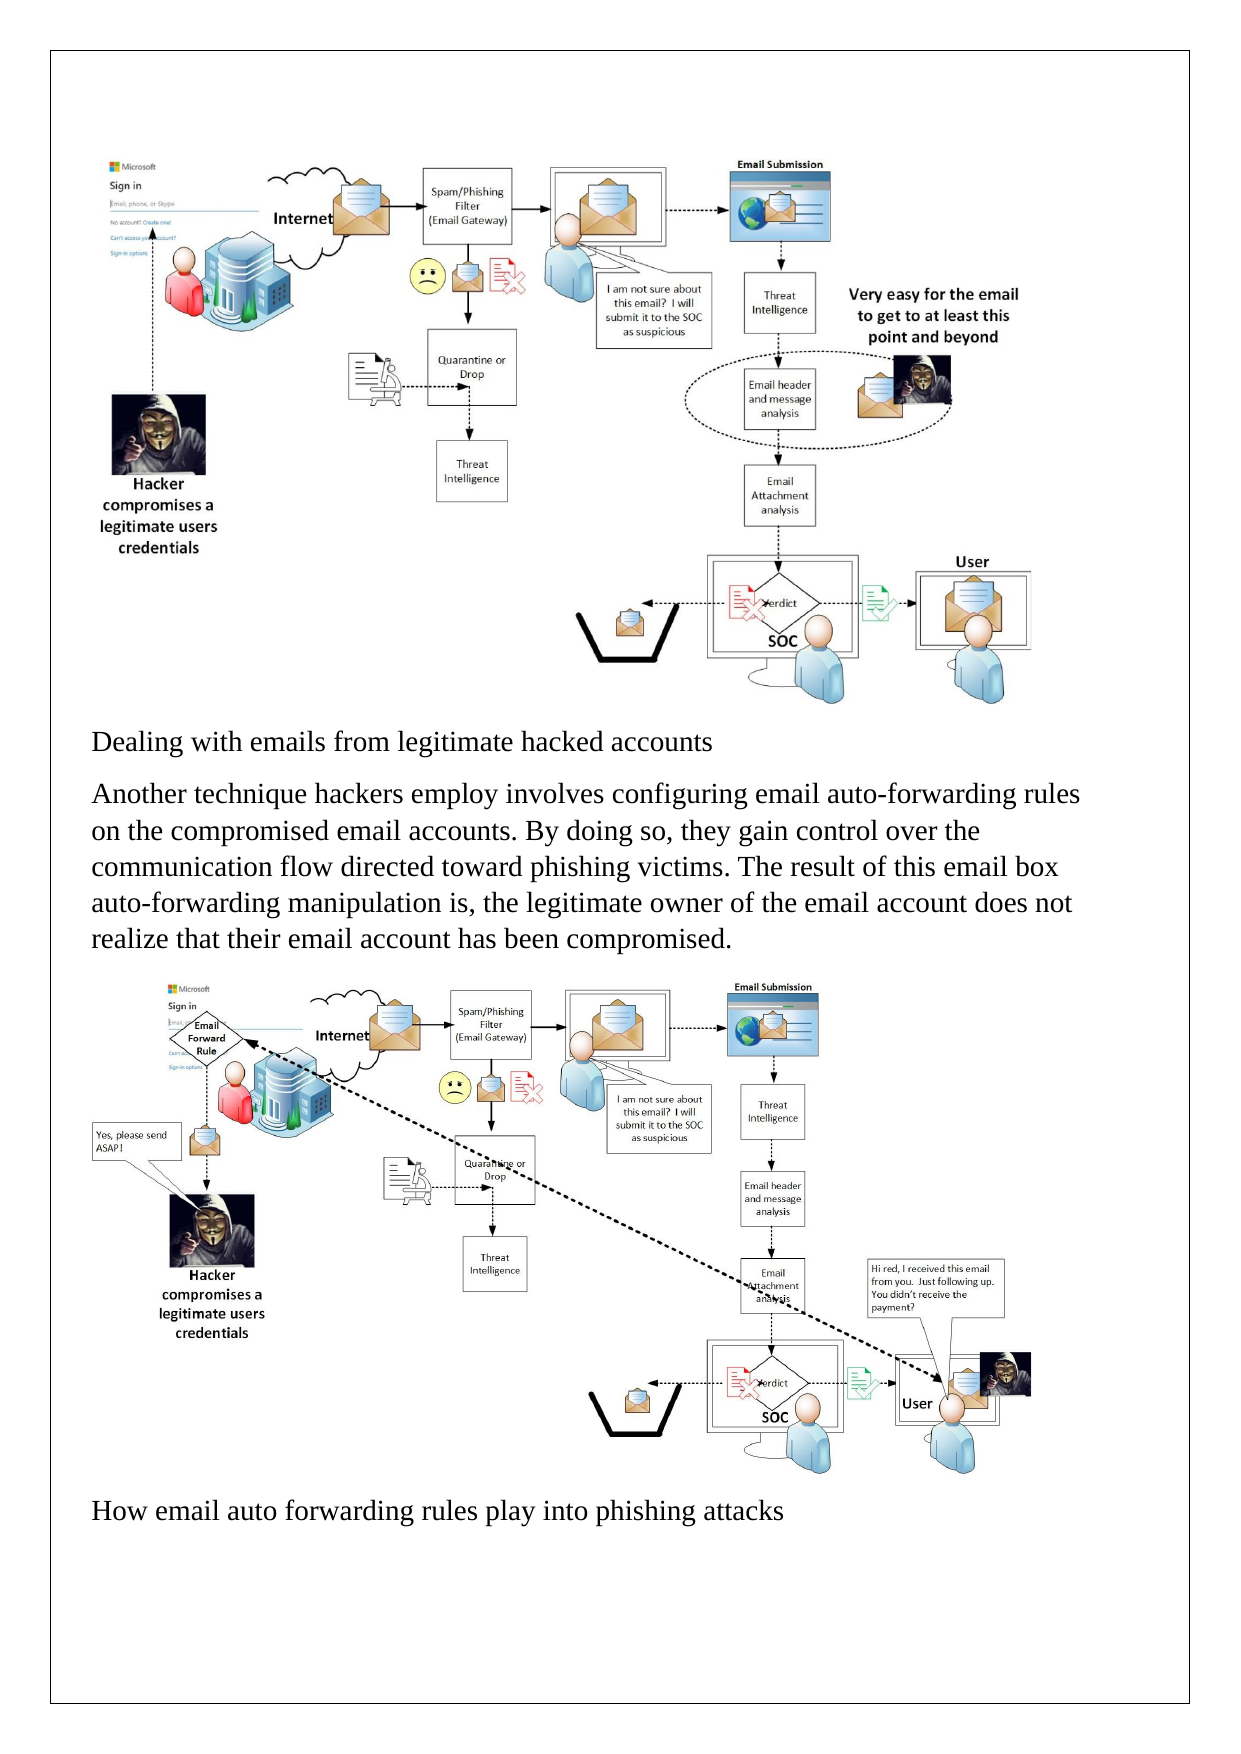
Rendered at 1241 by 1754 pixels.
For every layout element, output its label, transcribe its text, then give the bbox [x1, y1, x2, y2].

text Dealing with emails from legitimate hacked accounts [91, 724, 1090, 757]
picture [91, 150, 1032, 705]
picture [91, 973, 1032, 1475]
text How email auto forwarding rules play into phishing attacks [91, 1493, 1090, 1527]
text Another technique hackers employ involves configuring email auto-forwarding rules on the compromised email accounts. By doing so, they gain control over the communication flow directed toward phishing victims. The result of this email box auto-forwarding manipulation is, the legitimate owner of the email account does not realize that their email account has been compromised. [91, 776, 1090, 954]
